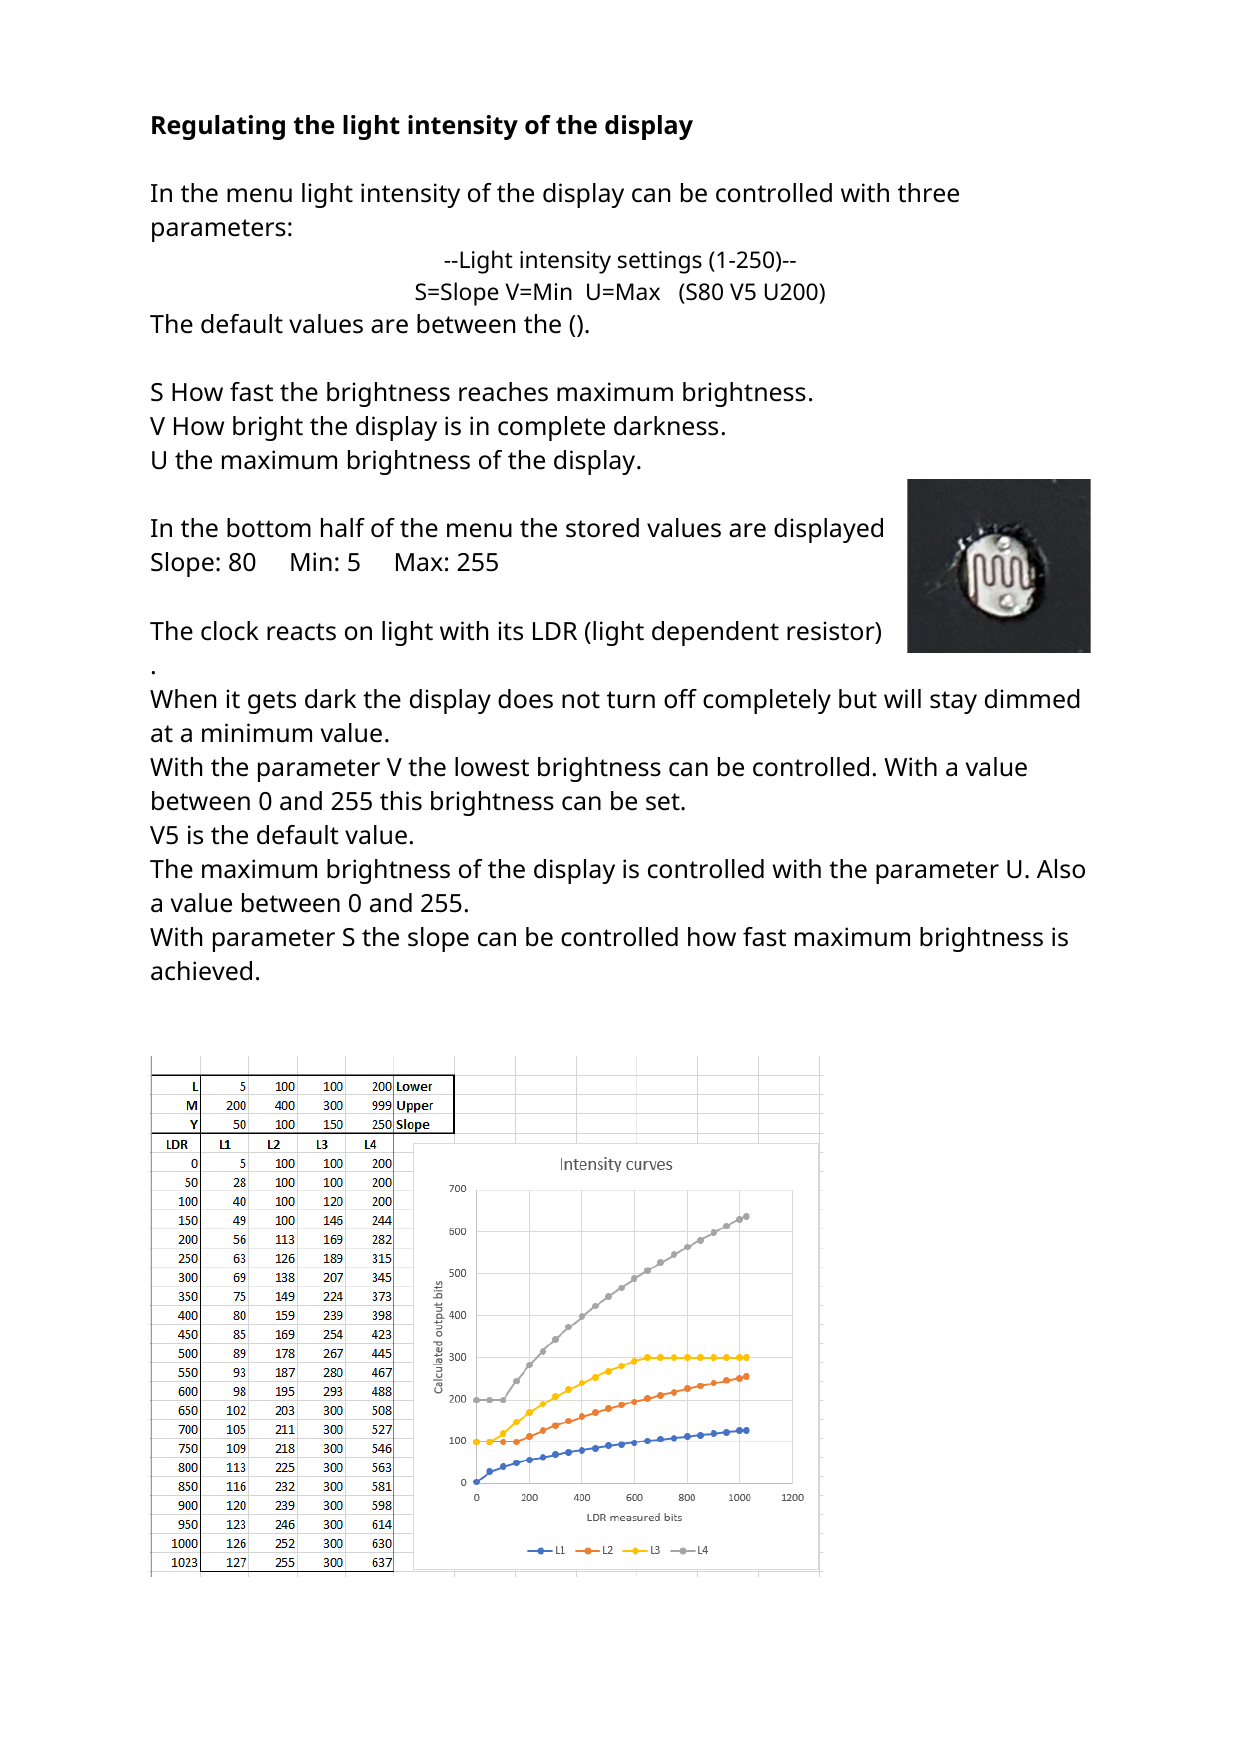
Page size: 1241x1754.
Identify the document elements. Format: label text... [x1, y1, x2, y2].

text The clock reacts on light with its LDR (light dependent resistor) . When it gets dark the display does not turn off completely but will stay dimmed at a minimum value. With the parameter V the lowest brightness can be controlled. With a value between 0 and 255 this brightness can be set. V5 is the default value. [150, 613, 1090, 852]
text --Light intensity settings (1-250)-- [150, 244, 1090, 275]
picture [150, 1056, 824, 1577]
text With parameter S the slope can be controlled how fast maximum brightness is achieved. [150, 920, 1090, 988]
text The maximum brightness of the display is controlled with the parameter U. Also a value between 0 and 255. [150, 852, 1090, 920]
picture [906, 479, 1091, 651]
text S=Slope V=Min U=Max (S80 V5 U200) [150, 275, 1090, 307]
text S How fast the brightness reaches maximum brightness. [150, 375, 1090, 409]
text In the bottom half of the menu the stored values are displayed [150, 511, 906, 545]
text The default values are between the (). [150, 307, 1090, 375]
text U the maximum brightness of the display. [150, 443, 1090, 477]
text Slope: 80 Min: 5 Max: 255 [150, 545, 906, 579]
text V How bright the display is in complete darkness. [150, 409, 1090, 443]
text Regulating the light intensity of the display [150, 108, 1090, 142]
text In the menu light intensity of the display can be controlled with three parameters: [150, 176, 1090, 244]
